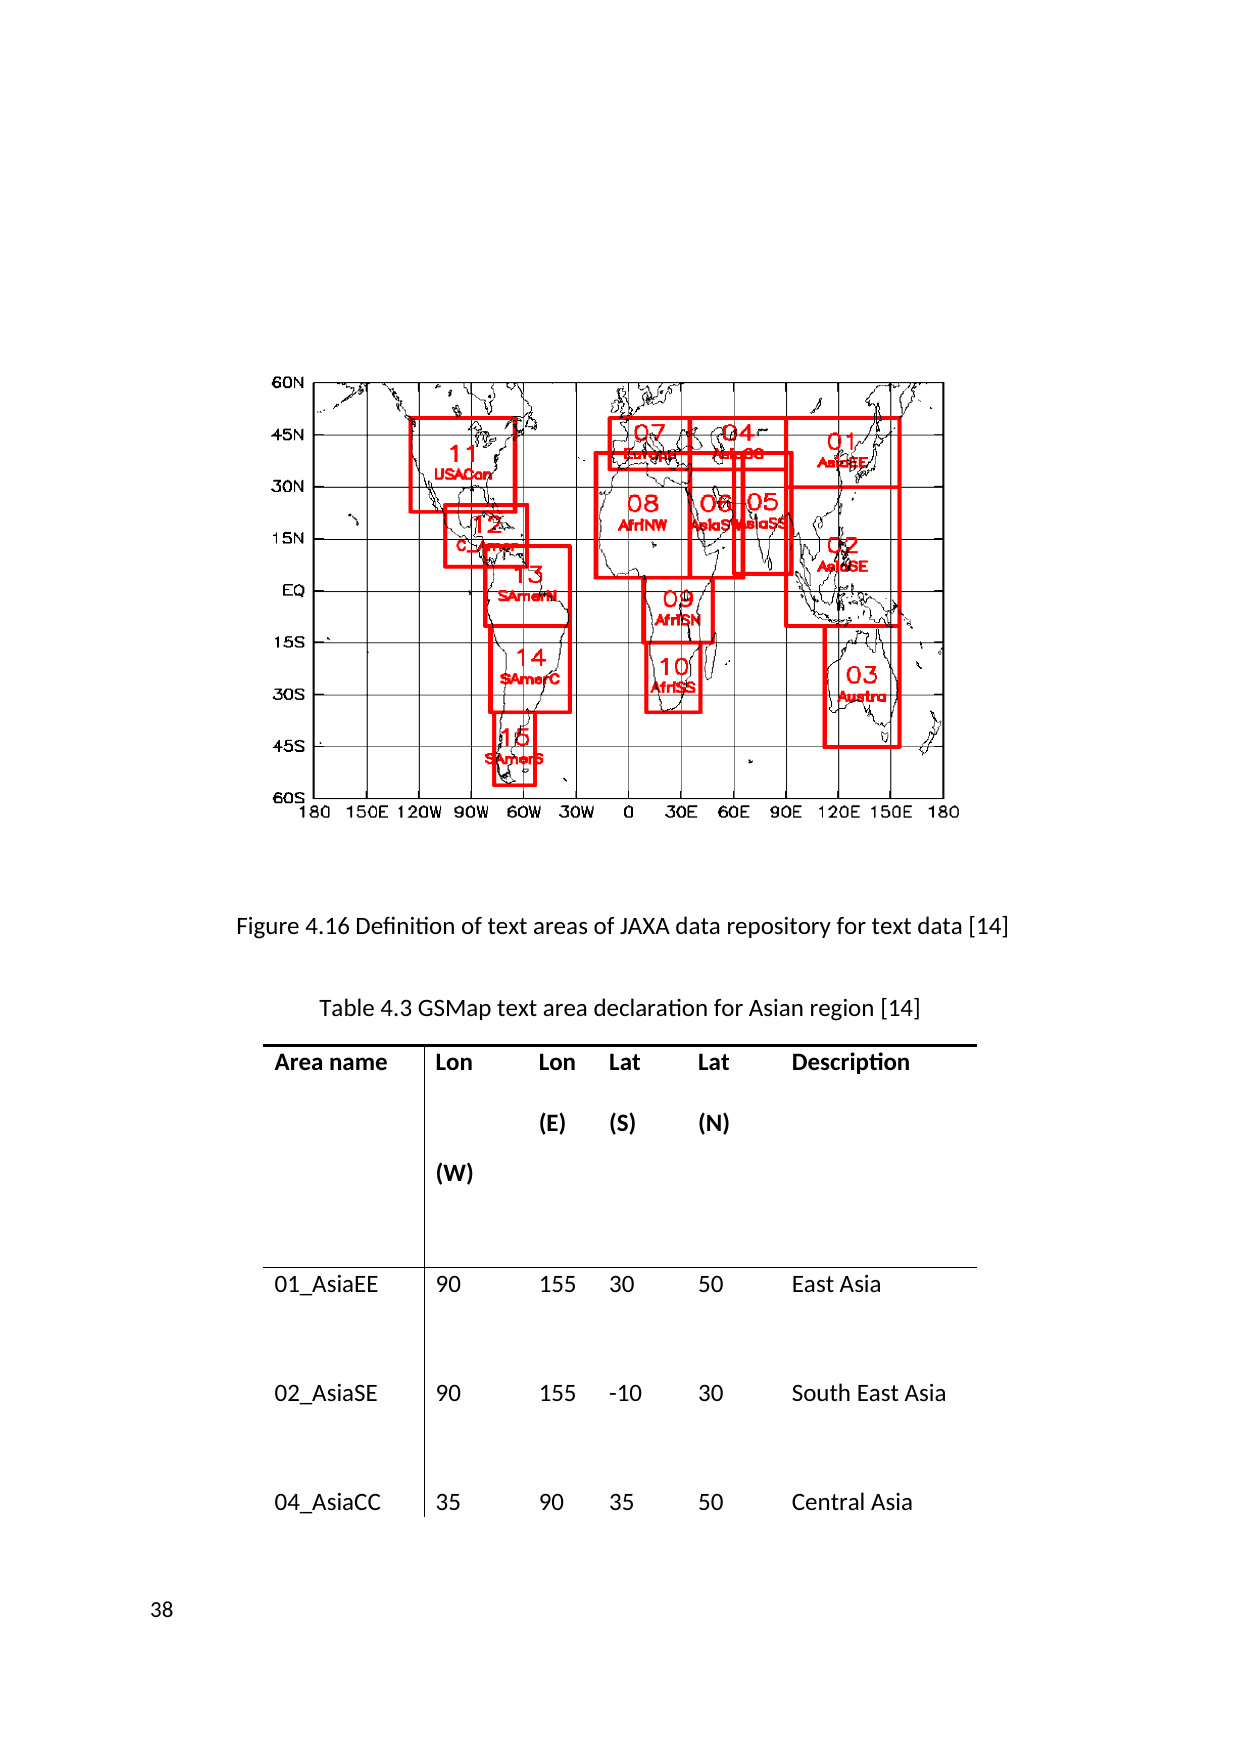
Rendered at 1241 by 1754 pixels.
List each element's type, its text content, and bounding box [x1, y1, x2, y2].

table_cell 90 [425, 1268, 527, 1377]
table_cell 30 [598, 1268, 687, 1377]
table_cell 30 [687, 1377, 780, 1486]
table_cell 90 [425, 1377, 527, 1486]
table_header Lat (S) [598, 1047, 687, 1267]
table_cell East Asia [780, 1268, 977, 1377]
table_cell -10 [598, 1377, 687, 1486]
table_cell 35 [425, 1486, 527, 1517]
table_cell 04_AsiaCC [263, 1486, 424, 1517]
table_header Lon (W) [425, 1047, 527, 1267]
table_header Lat (N) [687, 1047, 780, 1267]
table_cell 50 [687, 1486, 780, 1517]
table_header Description [780, 1047, 977, 1267]
table_header Lon (E) [527, 1047, 598, 1267]
table_cell 155 [527, 1268, 598, 1377]
table_header Area name [263, 1047, 424, 1267]
table_cell 35 [598, 1486, 687, 1517]
text Figure . Definition of text areas of JAXA data repository for text data [14] [150, 910, 1090, 941]
table_cell 90 [527, 1486, 598, 1517]
table_cell South East Asia [780, 1377, 977, 1486]
table_cell 50 [687, 1268, 780, 1377]
table_cell 02_AsiaSE [263, 1377, 424, 1486]
table_cell Central Asia [780, 1486, 977, 1517]
text Table . GSMap text area declaration for Asian region [14] [150, 992, 1090, 1023]
table_cell 01_AsiaEE [263, 1268, 424, 1377]
table_cell 155 [527, 1377, 598, 1486]
